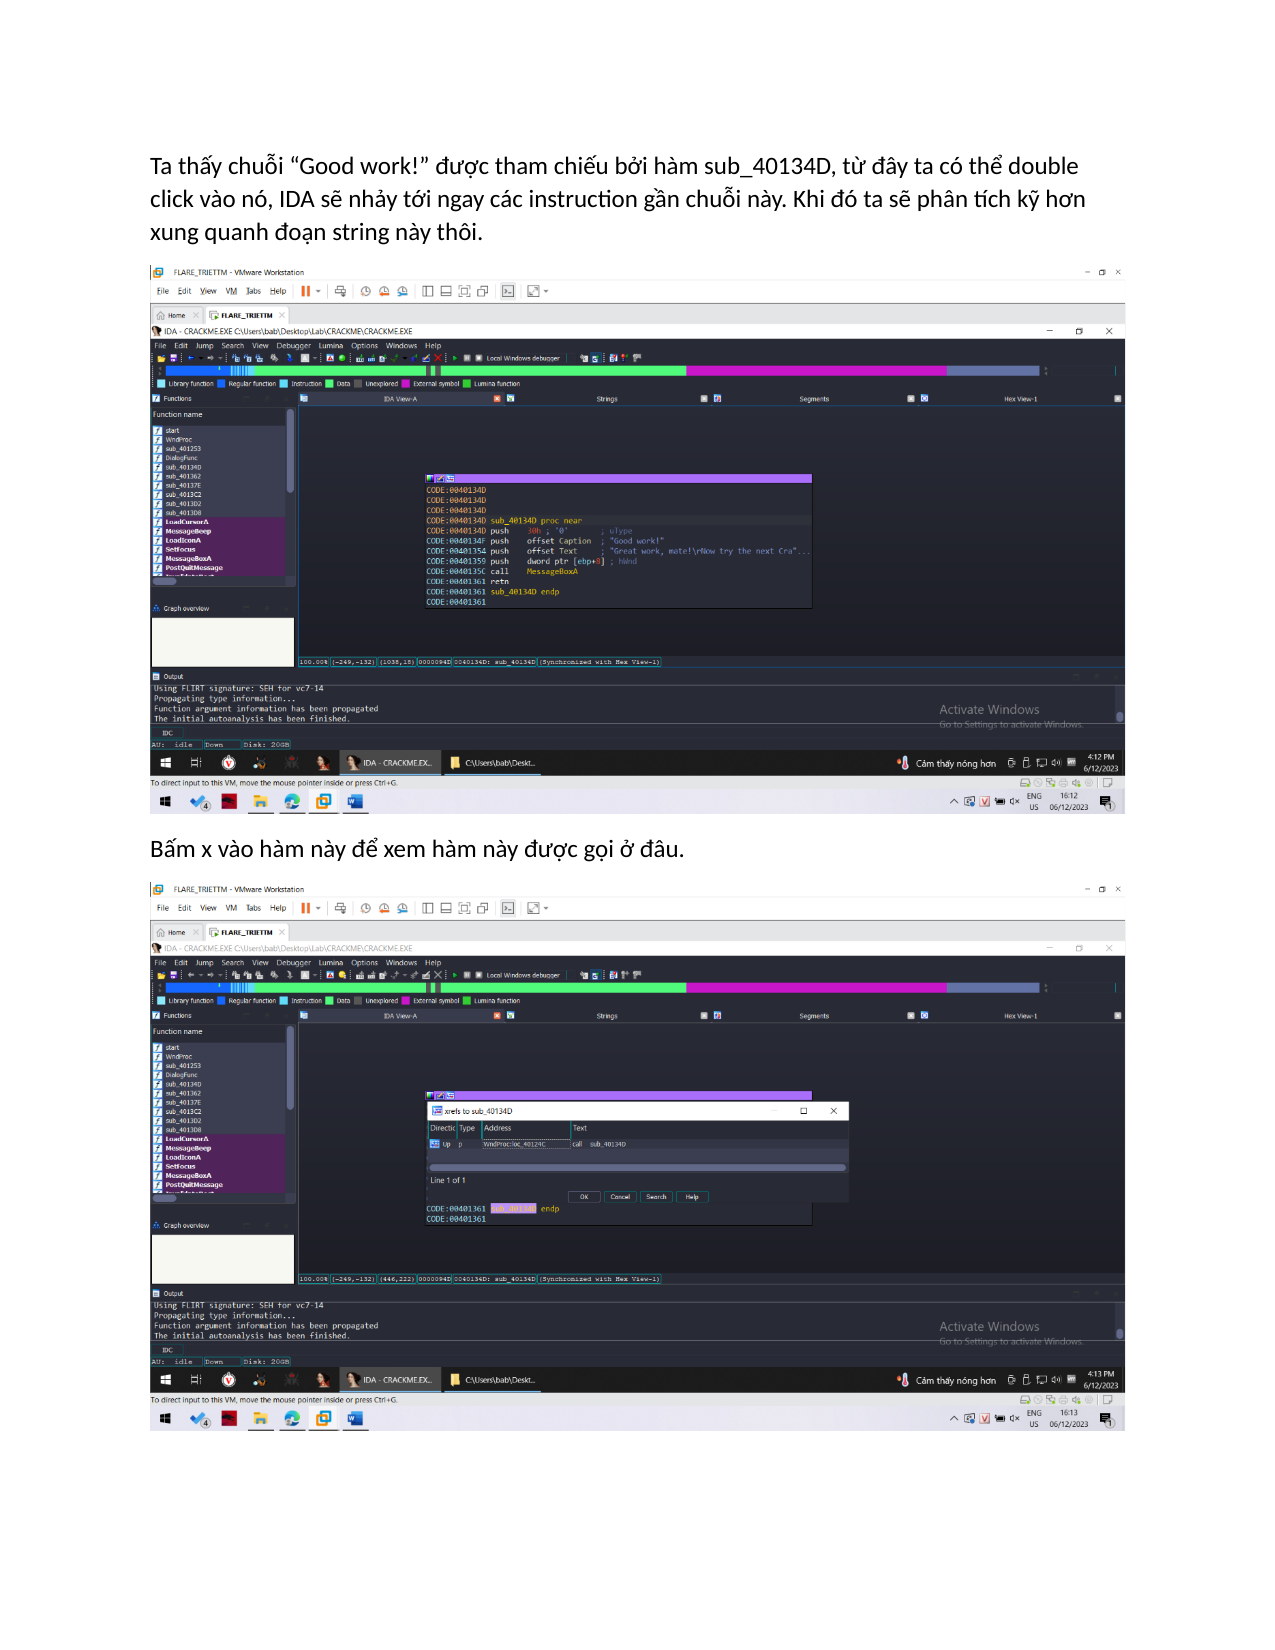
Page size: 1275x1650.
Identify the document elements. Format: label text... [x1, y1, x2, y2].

text Bấm x vào hàm này để xem hàm này được gọi ở đâu. [150, 833, 1125, 863]
picture [150, 882, 1125, 1431]
text Ta thấy chuỗi “Good work!” được tham chiếu bởi hàm sub_40134D, từ đây ta có thể double click vào nó, IDA sẽ nhảy tới ngay các instruction gần chuỗi này. Khi đó ta sẽ phân tích kỹ hơn xung quanh đoạn string này thôi. [150, 150, 1125, 246]
picture [150, 265, 1125, 814]
